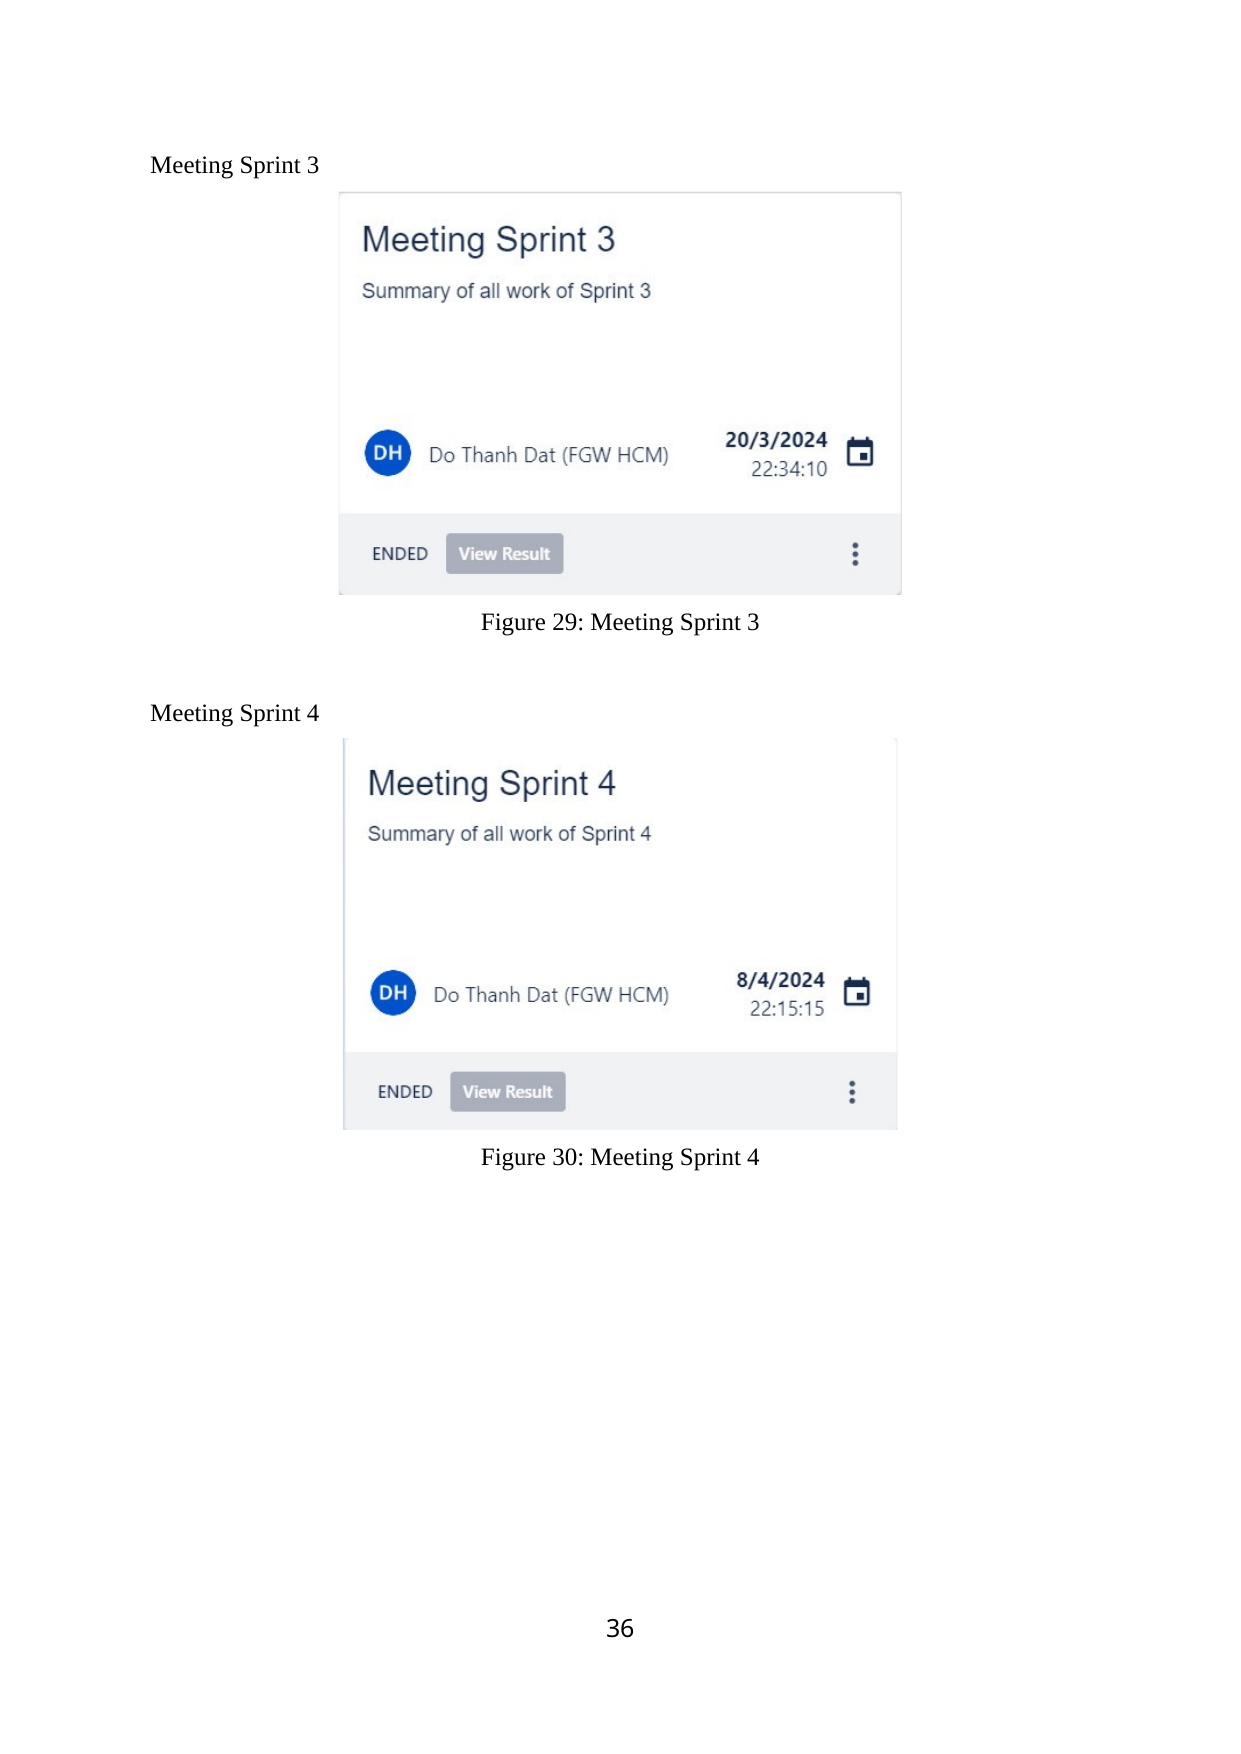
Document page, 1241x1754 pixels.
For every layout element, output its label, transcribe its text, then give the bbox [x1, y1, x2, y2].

text Figure 30: Meeting Sprint 4 [150, 1142, 1090, 1171]
text Meeting Sprint 3 [150, 150, 1090, 179]
picture [342, 738, 898, 1130]
text Figure 29: Meeting Sprint 3 [150, 607, 1090, 636]
picture [338, 191, 902, 595]
text Meeting Sprint 4 [150, 698, 1090, 726]
